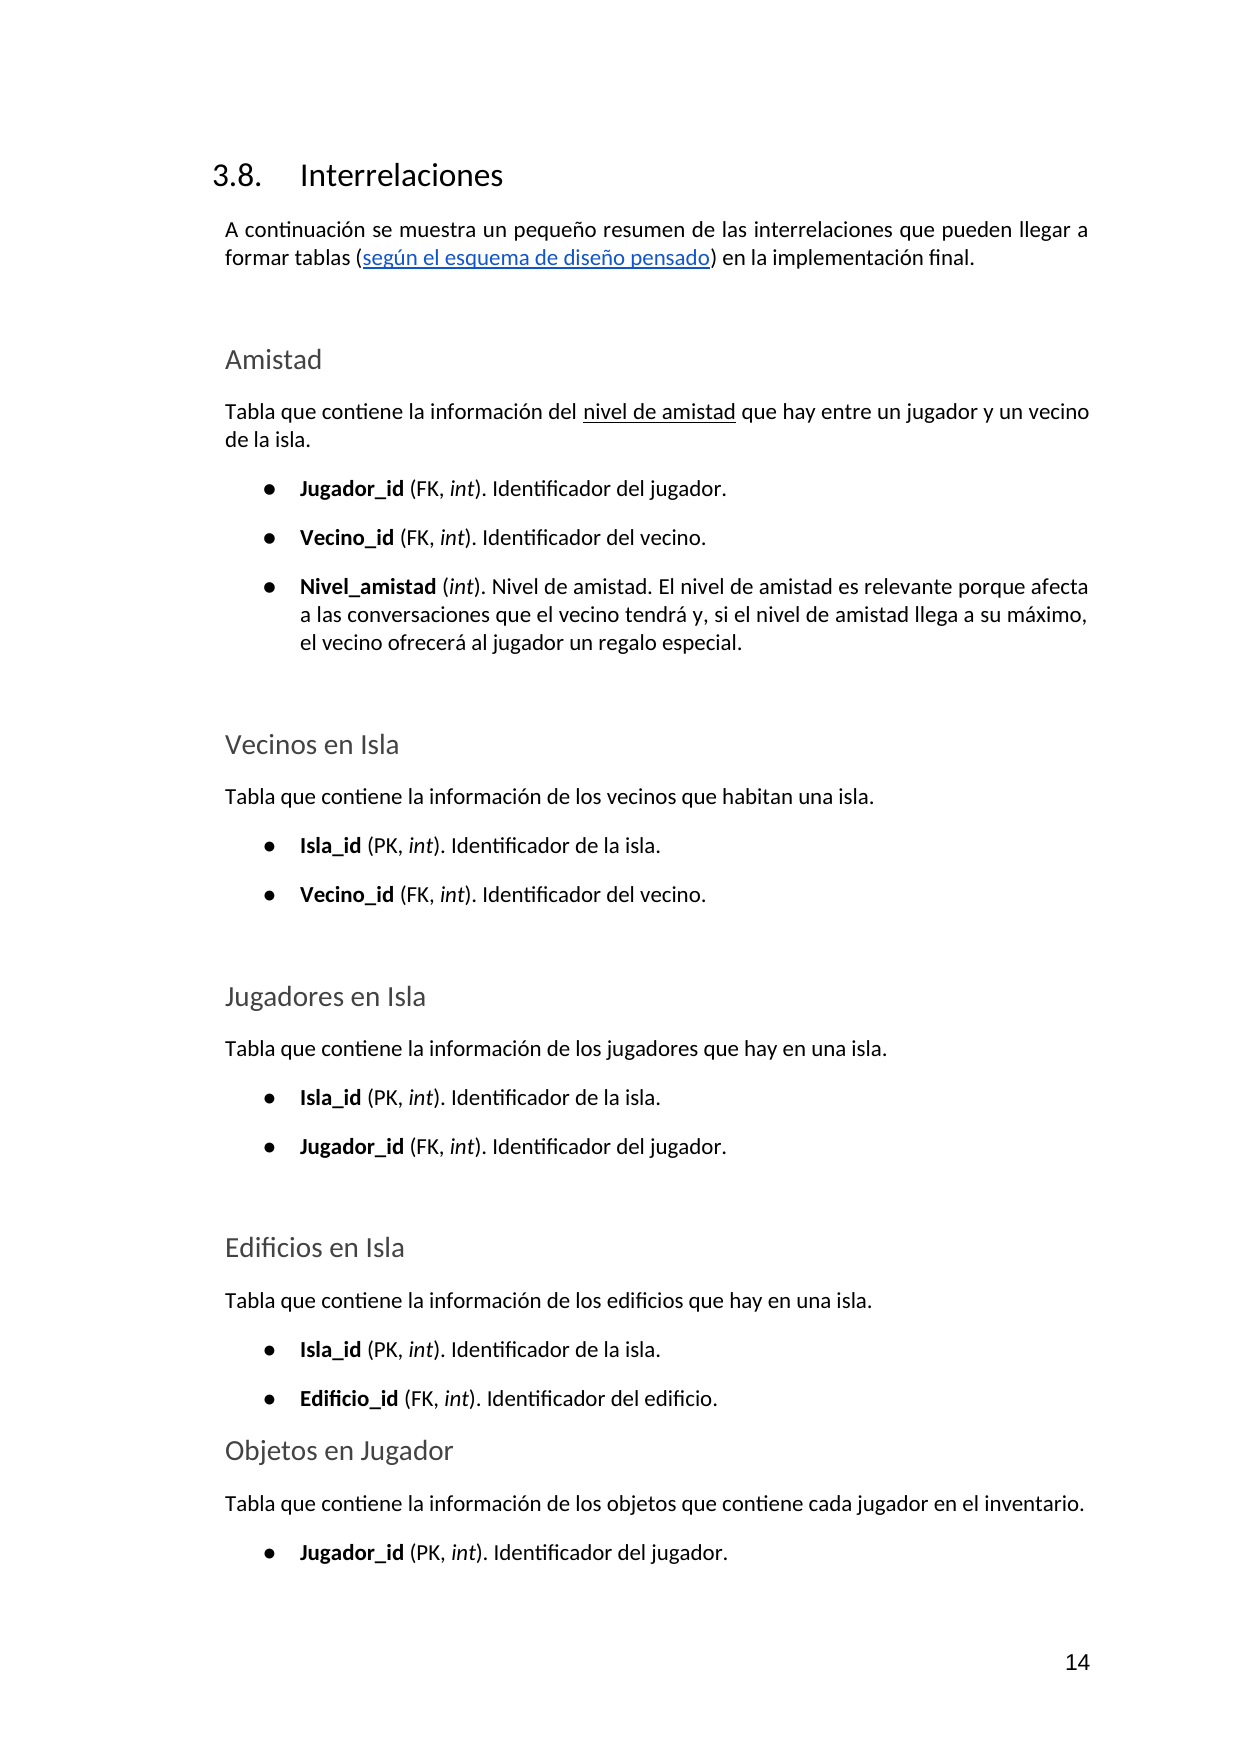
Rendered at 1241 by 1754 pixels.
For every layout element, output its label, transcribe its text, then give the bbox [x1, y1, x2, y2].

list Vecino_id (FK, int). Identificador del vecino. [262, 880, 1090, 908]
subtitle Edificios en Isla [150, 1229, 1090, 1265]
list Jugador_id (FK, int). Identificador del jugador. [262, 474, 1090, 502]
list Jugador_id (PK, int). Identificador del jugador. [262, 1538, 1090, 1566]
text Tabla que contiene la información del nivel de amistad que hay entre un jugador y un vecino de la isla. [225, 397, 1090, 453]
list Jugador_id (FK, int). Identificador del jugador. [262, 1132, 1090, 1160]
list Isla_id (PK, int). Identificador de la isla. [262, 1083, 1090, 1111]
text Tabla que contiene la información de los edificios que hay en una isla. [150, 1286, 1090, 1314]
text Tabla que contiene la información de los jugadores que hay en una isla. [150, 1034, 1090, 1062]
list Vecino_id (FK, int). Identificador del vecino. [262, 523, 1090, 551]
list Edificio_id (FK, int). Identificador del edificio. [262, 1384, 1090, 1412]
list Nivel_amistad (int). Nivel de amistad. El nivel de amistad es relevante porque afecta a las conversaciones que el vecino tendrá y, si el nivel de amistad llega a su máximo, el vecino ofrecerá al jugador un regalo especial. [262, 572, 1090, 656]
list Isla_id (PK, int). Identificador de la isla. [262, 1335, 1090, 1363]
text Tabla que contiene la información de los objetos que contiene cada jugador en el inventario. [225, 1489, 1090, 1517]
list Isla_id (PK, int). Identificador de la isla. [262, 831, 1090, 859]
subtitle Amistad [150, 341, 1090, 377]
subtitle Interrelaciones [262, 154, 1090, 194]
text Tabla que contiene la información de los vecinos que habitan una isla. [150, 782, 1090, 810]
text A continuación se muestra un pequeño resumen de las interrelaciones que pueden llegar a formar tablas (según el esquema de diseño pensado) en la implementación final. [225, 215, 1090, 271]
subtitle Vecinos en Isla [150, 726, 1090, 761]
subtitle Jugadores en Isla [150, 978, 1090, 1013]
subtitle Objetos en Jugador [150, 1432, 1090, 1468]
